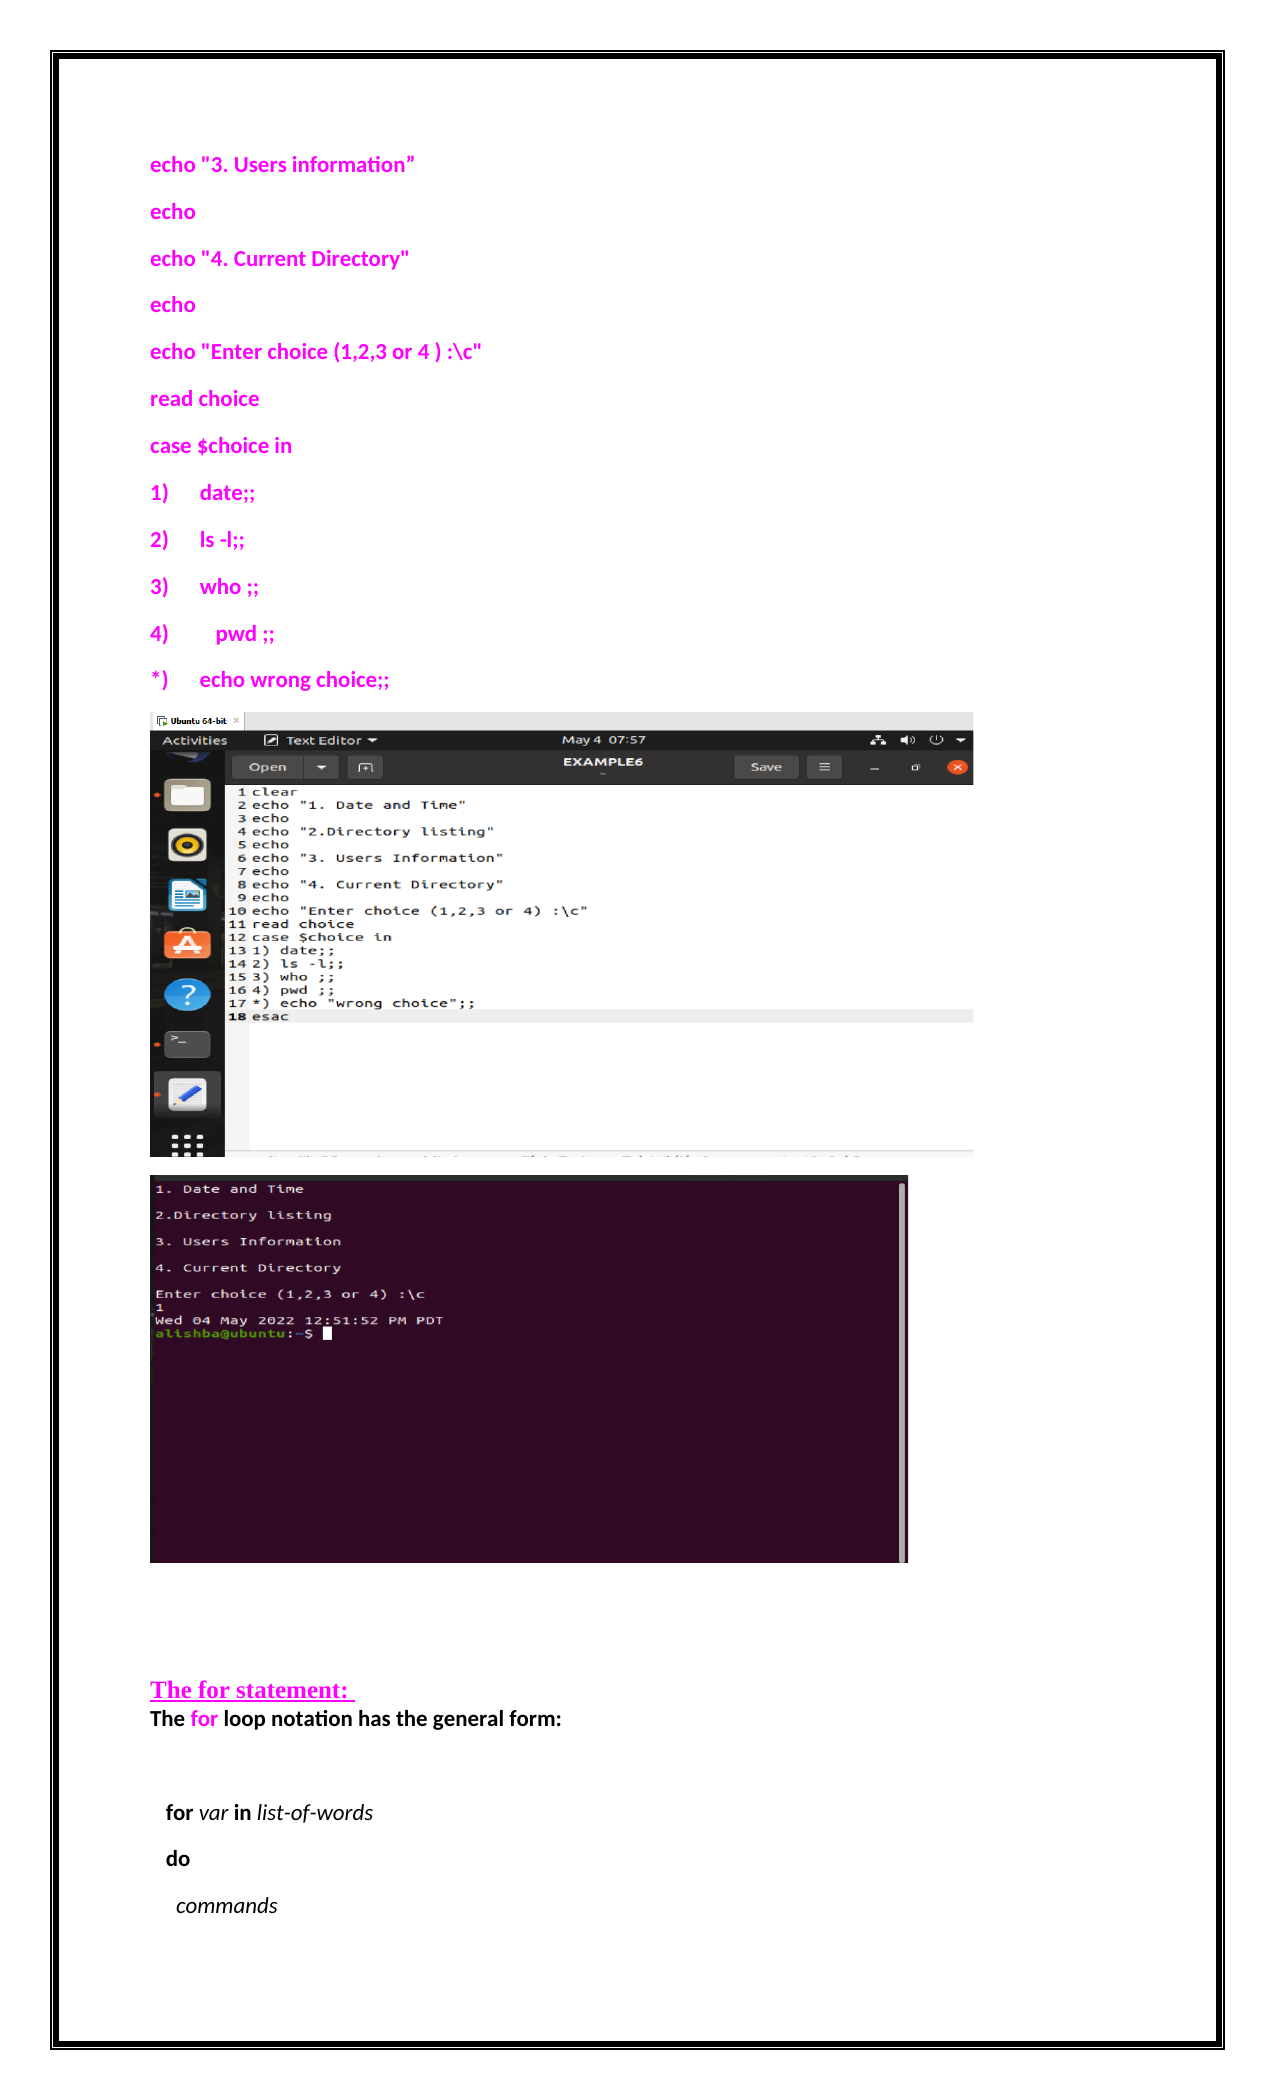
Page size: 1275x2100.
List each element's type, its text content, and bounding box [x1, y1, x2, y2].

text 2) ls -l;; [150, 525, 1125, 553]
text echo "4. Current Directory" [150, 244, 1125, 272]
text 4) pwd ;; [150, 619, 1125, 647]
text 3) who ;; [150, 572, 1125, 600]
text echo "3. Users information” [150, 150, 1125, 178]
text echo [150, 197, 1125, 225]
text commands [150, 1891, 1125, 1919]
subtitle The for statement: [150, 1675, 1125, 1704]
text for var in list-of-words [150, 1798, 1125, 1826]
picture [150, 1175, 910, 1563]
text The for loop notation has the general form: [150, 1704, 1125, 1732]
text 1) date;; [150, 478, 1125, 506]
text *) echo wrong choice;; [150, 666, 1125, 694]
picture [150, 712, 974, 1157]
text echo [150, 291, 1125, 319]
text read choice [150, 384, 1125, 412]
text case $choice in [150, 431, 1125, 459]
text do [150, 1844, 1125, 1873]
text echo "Enter choice (1,2,3 or 4 ) :\c" [150, 337, 1125, 366]
